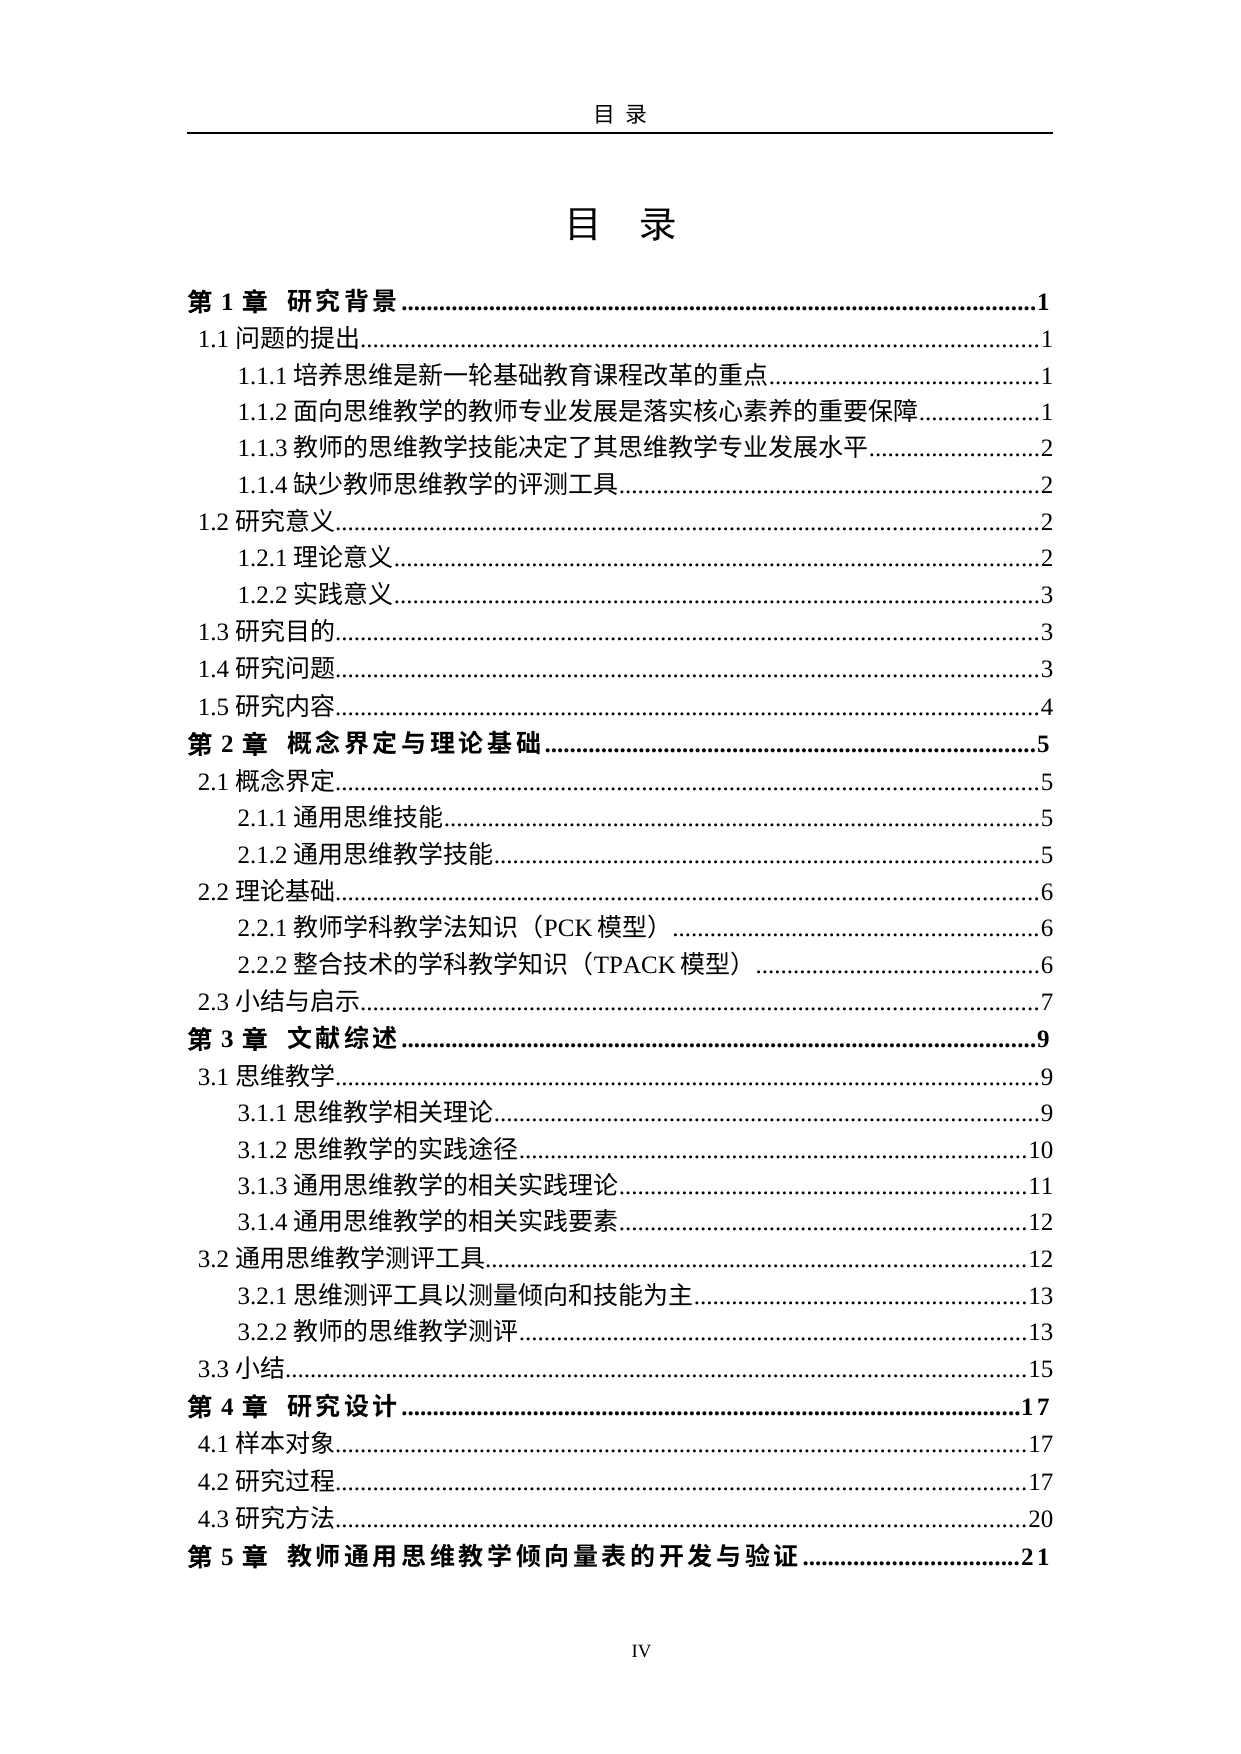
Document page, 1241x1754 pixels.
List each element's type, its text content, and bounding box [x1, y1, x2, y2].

text 3.1.4 通用思维教学的相关实践要素 12 [187, 1202, 1053, 1238]
text 第5章 教师通用思维教学倾向量表的开发与验证 21 [187, 1535, 1053, 1573]
text 1.2.1 理论意义 2 [187, 538, 1053, 574]
text 第3章 文献综述 9 [187, 1018, 1053, 1055]
text 第4章 研究设计 17 [187, 1385, 1053, 1423]
text 目 录 [187, 200, 1053, 243]
text 1.1.4 缺少教师思维教学的评测工具 2 [187, 464, 1053, 500]
text 2.2.2 整合技术的学科教学知识（TPACK模型） 6 [187, 944, 1053, 980]
text 3.1 思维教学 9 [187, 1055, 1053, 1093]
text 1.1.3 教师的思维教学技能决定了其思维教学专业发展水平 2 [187, 428, 1053, 464]
text 3.2 通用思维教学测评工具 12 [187, 1238, 1053, 1275]
text 3.3 小结 15 [187, 1348, 1053, 1385]
text 3.2.1 思维测评工具以测量倾向和技能为主 13 [187, 1275, 1053, 1312]
text 2.1.2 通用思维教学技能 5 [187, 834, 1053, 870]
text 2.3 小结与启示 7 [187, 980, 1053, 1018]
text 第1章 研究背景 1 [187, 280, 1053, 318]
text 1.1.2 面向思维教学的教师专业发展是落实核心素养的重要保障 1 [187, 392, 1053, 428]
text 4.1 样本对象 17 [187, 1423, 1053, 1460]
text 1.5 研究内容 4 [187, 685, 1053, 723]
text 2.1.1 通用思维技能 5 [187, 798, 1053, 834]
text 1.1 问题的提出 1 [187, 318, 1053, 355]
text 3.2.2 教师的思维教学测评 13 [187, 1312, 1053, 1348]
text 4.3 研究方法 20 [187, 1498, 1053, 1535]
text 2.2 理论基础 6 [187, 870, 1053, 908]
text 1.3 研究目的 3 [187, 610, 1053, 648]
text 3.1.2 思维教学的实践途径 10 [187, 1129, 1053, 1165]
text 1.2.2 实践意义 3 [187, 574, 1053, 610]
text 3.1.3 通用思维教学的相关实践理论 11 [187, 1165, 1053, 1202]
text 第2章 概念界定与理论基础 5 [187, 723, 1053, 760]
text 4.2 研究过程 17 [187, 1460, 1053, 1498]
text 2.2.1 教师学科教学法知识（PCK模型） 6 [187, 908, 1053, 944]
text 3.1.1 思维教学相关理论 9 [187, 1093, 1053, 1129]
text 1.4 研究问题 3 [187, 648, 1053, 685]
text 1.2 研究意义 2 [187, 500, 1053, 538]
text 1.1.1 培养思维是新一轮基础教育课程改革的重点 1 [187, 355, 1053, 392]
text 2.1 概念界定 5 [187, 760, 1053, 798]
